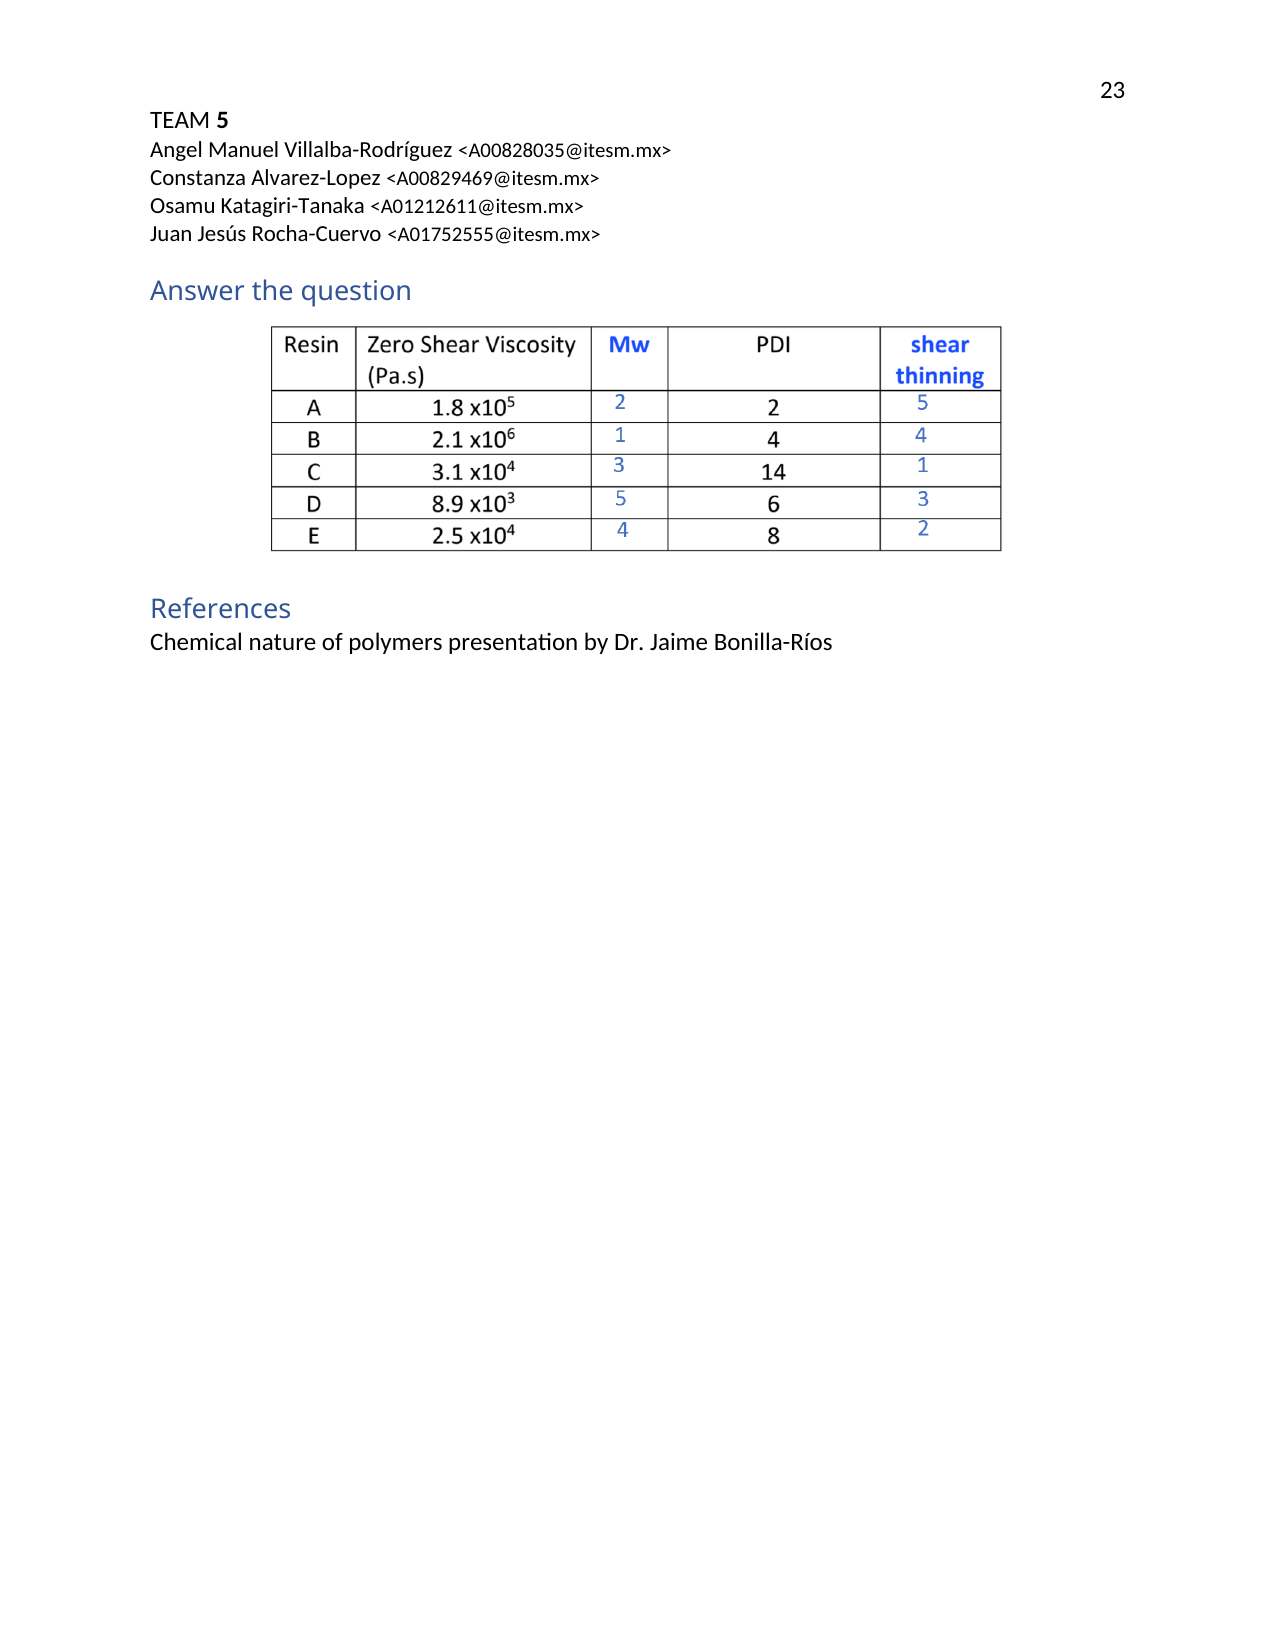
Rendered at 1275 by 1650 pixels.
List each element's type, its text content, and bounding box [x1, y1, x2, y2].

picture [257, 308, 1018, 560]
subtitle Answer the question [150, 272, 1125, 309]
text Chemical nature of polymers presentation by Dr. Jaime Bonilla-Ríos [150, 626, 1125, 657]
subtitle References [150, 589, 1125, 626]
